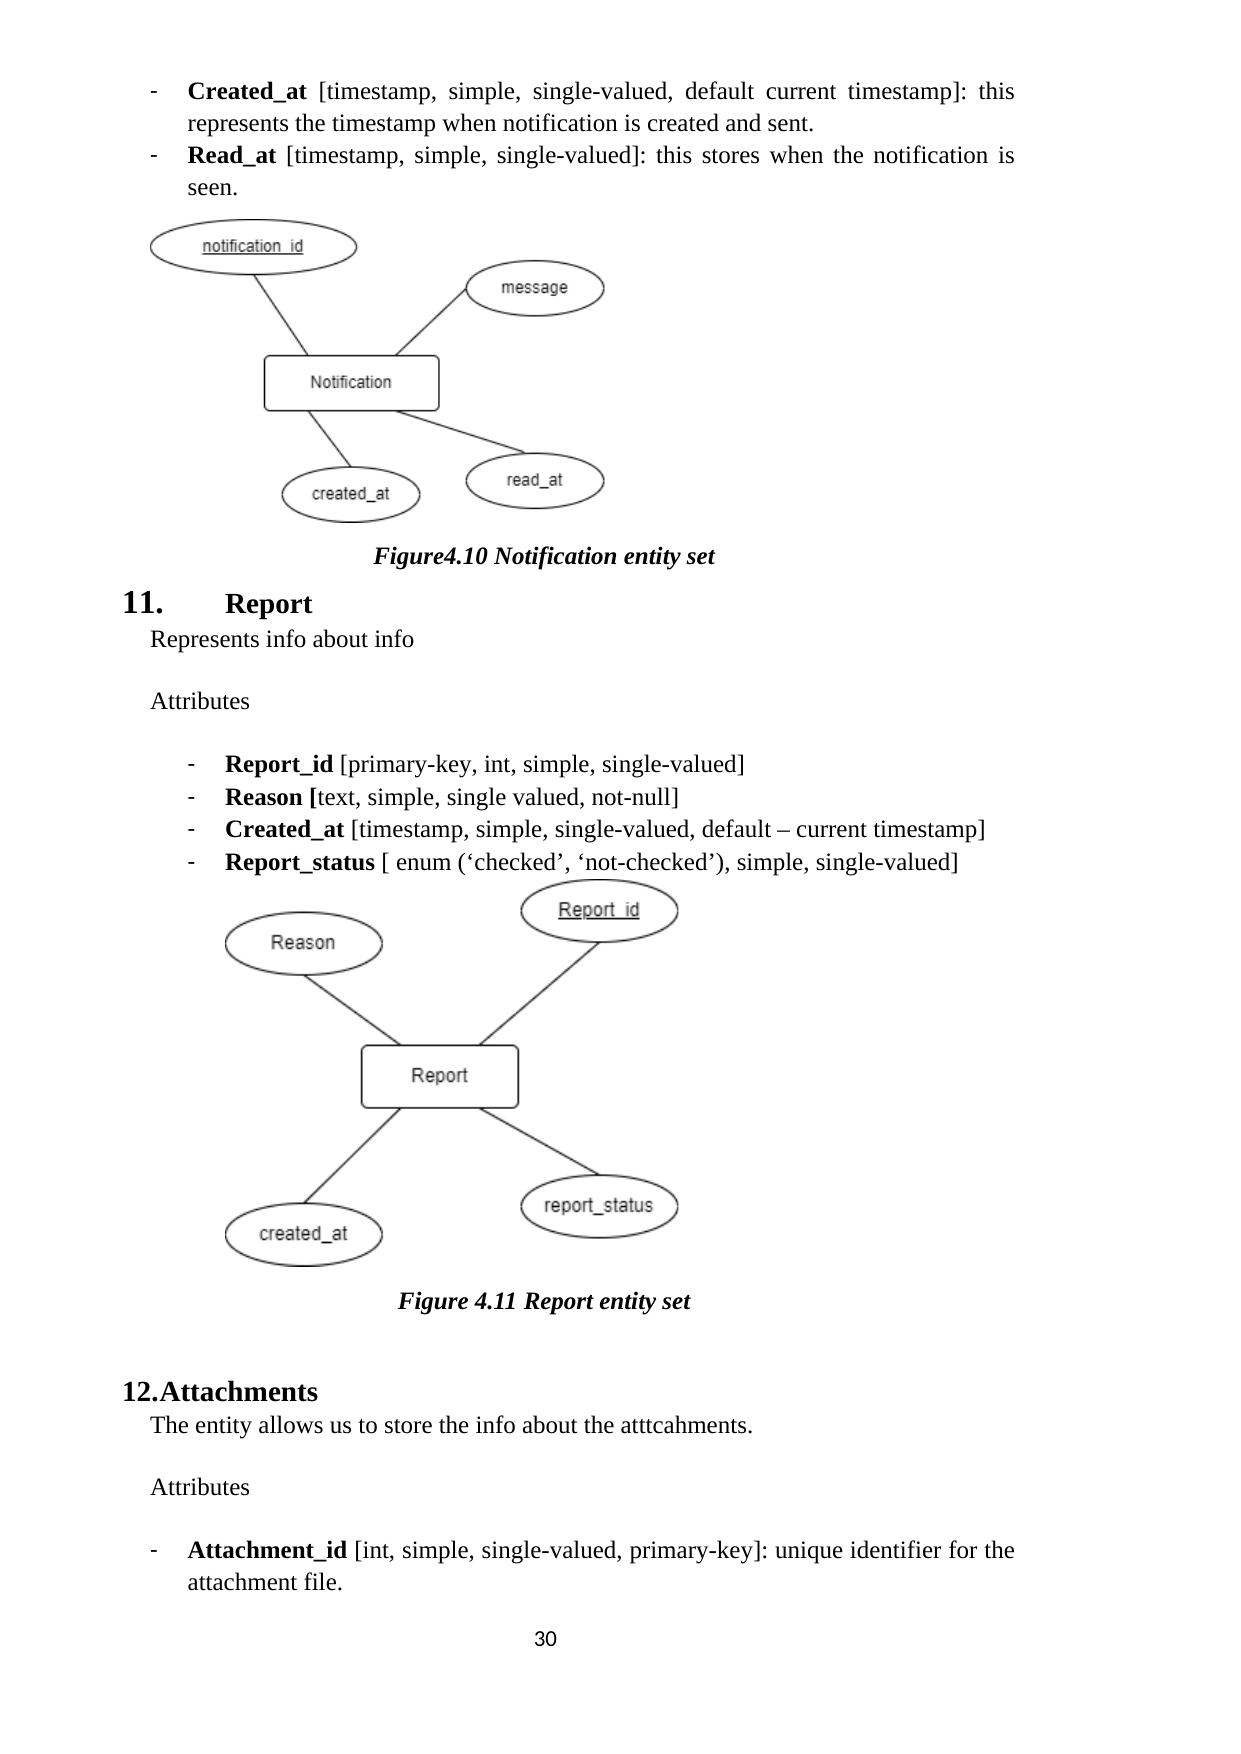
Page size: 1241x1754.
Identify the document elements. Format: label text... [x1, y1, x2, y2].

list Reason [text, simple, single valued, not-null] [187, 781, 1015, 811]
list Read_at [timestamp, simple, single-valued]: this stores when the notification is seen. [150, 139, 1015, 200]
list Created_at [timestamp, simple, single-valued, default current timestamp]: this represents the timestamp when notification is created and sent. [150, 75, 1015, 137]
list Report_id [primary-key, int, simple, single-valued] [187, 748, 1015, 778]
list Report_status [ enum (‘checked’, ‘not-checked’), simple, single-valued] [187, 847, 1015, 877]
picture [225, 879, 679, 1267]
list Created_at [timestamp, simple, single-valued, default – current timestamp] [187, 814, 1015, 844]
text Figure 4.11 Report entity set [75, 1286, 1015, 1314]
list Represents info about info [150, 624, 1015, 652]
list Attributes [150, 1472, 1015, 1501]
list Attachments [122, 1374, 1015, 1407]
list The entity allows us to store the info about the atttcahments. [150, 1410, 1015, 1439]
text Figure4.10 Notification entity set [75, 541, 1015, 570]
list Report [122, 582, 1015, 621]
list Attributes [150, 686, 1015, 714]
picture [150, 219, 606, 523]
list Attachment_id [int, simple, single-valued, primary-key]: unique identifier for the attachment file. [150, 1534, 1015, 1596]
